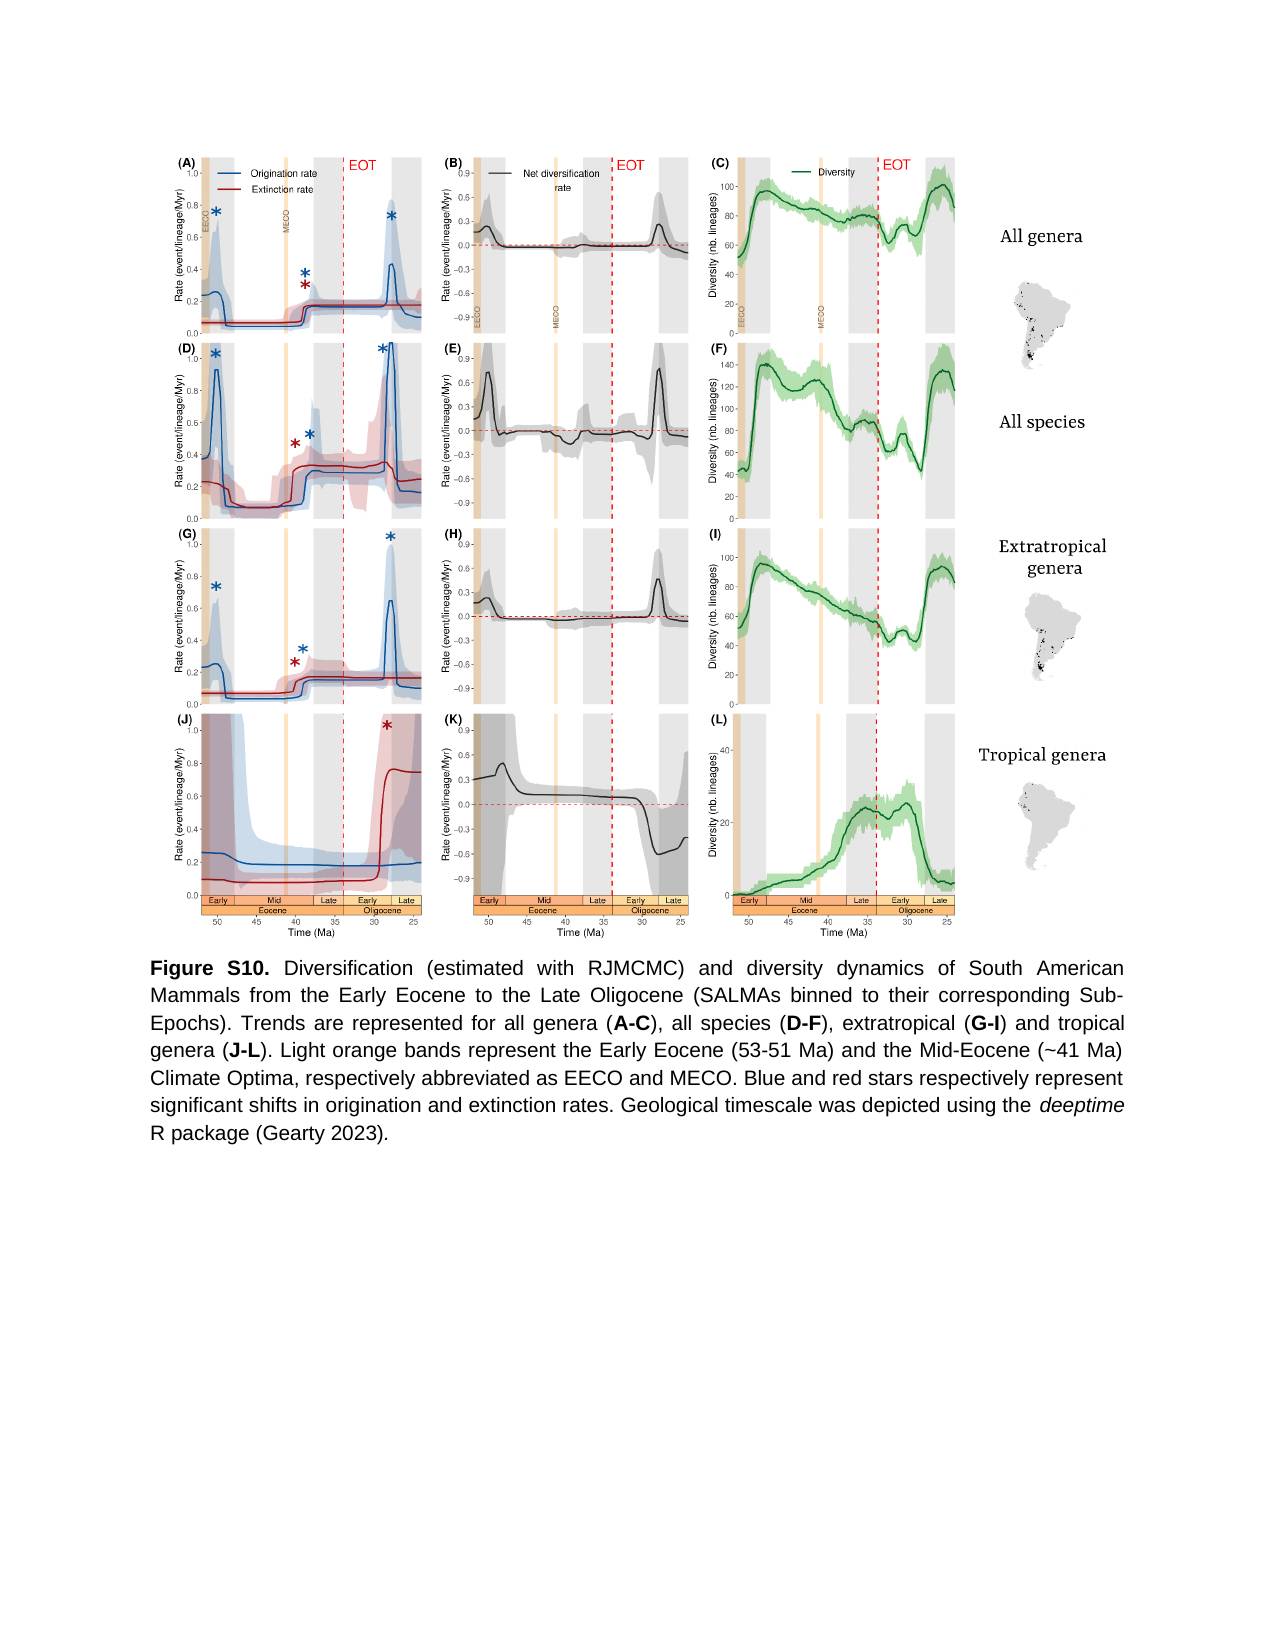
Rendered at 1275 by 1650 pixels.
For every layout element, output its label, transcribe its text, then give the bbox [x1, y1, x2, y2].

text Figure S10. Diversification (estimated with RJMCMC) and diversity dynamics of South American Mammals from the Early Eocene to the Late Oligocene (SALMAs binned to their corresponding Sub-Epochs). Trends are represented for all genera (A-C), all species (D-F), extratropical (G-I) and tropical genera (J-L). Light orange bands represent the Early Eocene (53-51 Ma) and the Mid-Eocene (~41 Ma) Climate Optima, respectively abbreviated as EECO and MECO. Blue and red stars respectively represent significant shifts in origination and extinction rates. Geological timescale was depicted using the deeptime R package (Gearty 2023). [150, 952, 1125, 1144]
picture [150, 150, 1125, 952]
